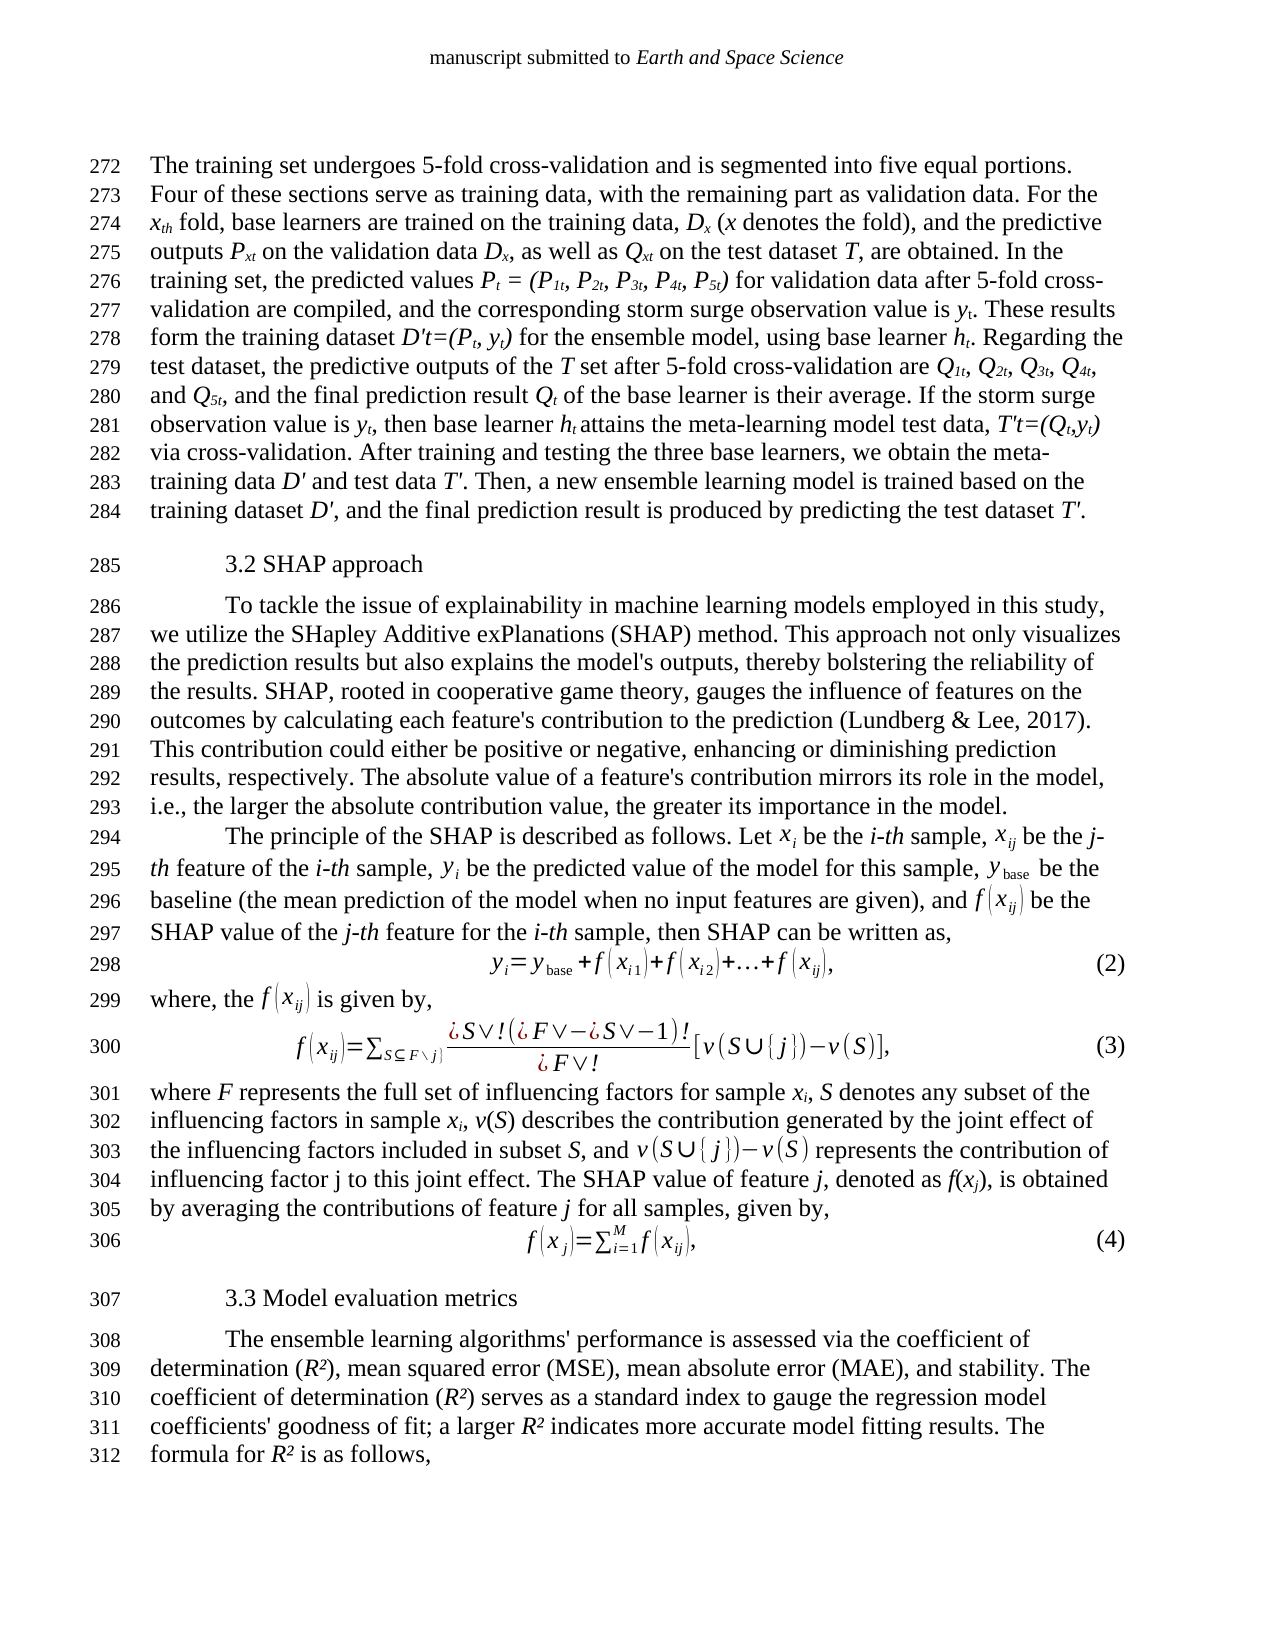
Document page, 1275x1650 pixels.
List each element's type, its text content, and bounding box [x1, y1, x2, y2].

text , (3) [150, 1016, 1125, 1077]
subtitle 3.2 SHAP approach [225, 549, 1125, 577]
text The principle of the SHAP is described as follows. Let be the i-th sample, be the j-th feature of the i-th sample, be the predicted value of the model for this sample, be the baseline (the mean prediction of the model when no input features are given), and be the SHAP value of the j-th feature for the i-th sample, then SHAP can be written as, [150, 820, 1125, 946]
text , (4) [150, 1222, 1125, 1258]
text To tackle the issue of explainability in machine learning models employed in this study, we utilize the SHapley Additive exPlanations (SHAP) method. This approach not only visualizes the prediction results but also explains the model's outputs, thereby bolstering the reliability of the results. SHAP, rooted in cooperative game theory, gauges the influence of features on the outcomes by calculating each feature's contribution to the prediction (Lundberg & Lee, 2017). This contribution could either be positive or negative, enhancing or diminishing prediction results, respectively. The absolute value of a feature's contribution mirrors its role in the model, i.e., the larger the absolute contribution value, the greater its importance in the model. [150, 590, 1125, 820]
subtitle 3.3 Model evaluation metrics [225, 1283, 1125, 1312]
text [150, 150, 1125, 524]
text , (2) [150, 946, 1125, 981]
text The ensemble learning algorithms' performance is assessed via the coefficient of determination (R²), mean squared error (MSE), mean absolute error (MAE), and stability. The coefficient of determination (R²) serves as a standard index to gauge the regression model coefficients' goodness of fit; a larger R² indicates more accurate model fitting results. The formula for R² is as follows, [150, 1324, 1125, 1468]
text where F represents the full set of influencing factors for sample xi, S denotes any subset of the influencing factors in sample xi, v(S) describes the contribution generated by the joint effect of the influencing factors included in subset S, and represents the contribution of influencing factor j to this joint effect. The SHAP value of feature j, denoted as f(xj), is obtained by averaging the contributions of feature j for all samples, given by, [150, 1077, 1125, 1222]
text where, the is given by, [150, 981, 1125, 1016]
